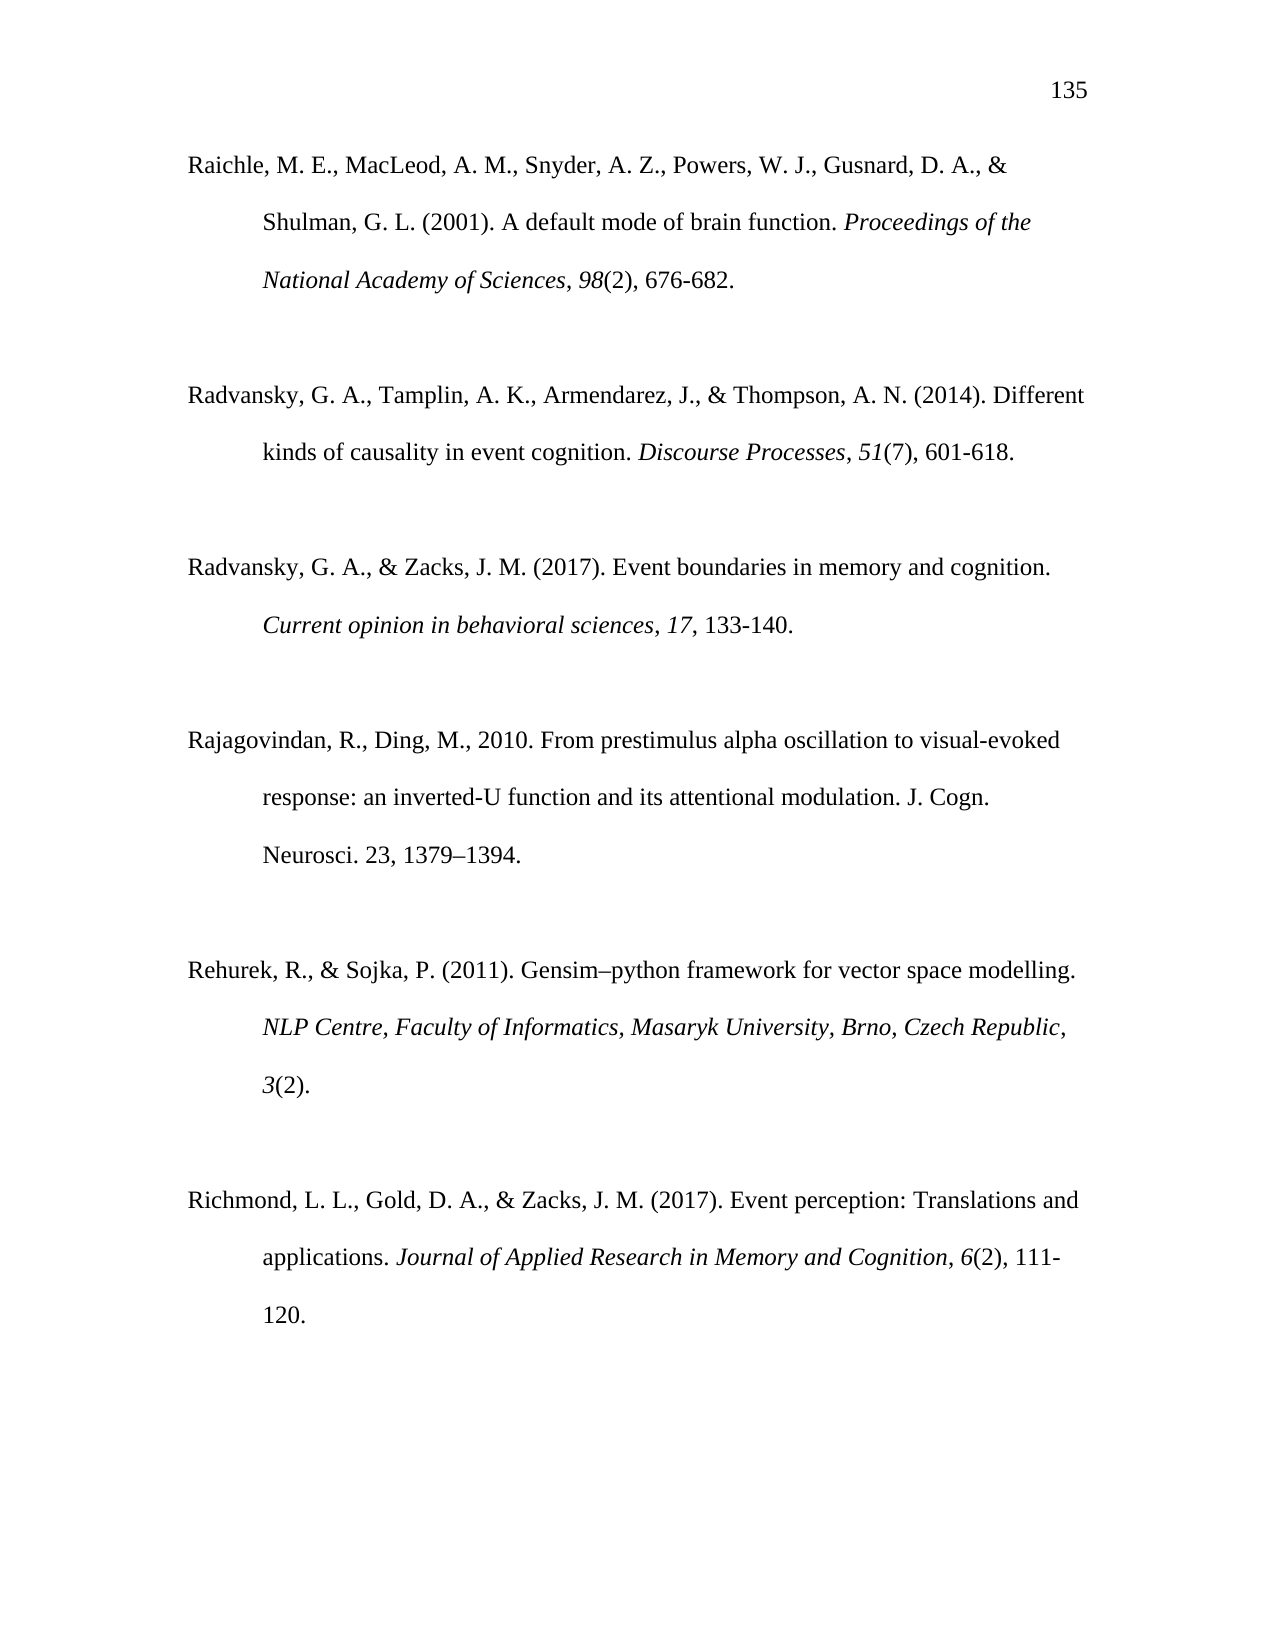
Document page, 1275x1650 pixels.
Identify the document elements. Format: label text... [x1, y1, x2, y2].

text Rehurek, R., & Sojka, P. (2011). Gensim–python framework for vector space modelling. NLP Centre, Faculty of Informatics, Masaryk University, Brno, Czech Republic, 3(2). [187, 955, 1087, 1099]
text Raichle, M. E., MacLeod, A. M., Snyder, A. Z., Powers, W. J., Gusnard, D. A., & Shulman, G. L. (2001). A default mode of brain function. Proceedings of the National Academy of Sciences, 98(2), 676-682. [187, 150, 1087, 294]
text Richmond, L. L., Gold, D. A., & Zacks, J. M. (2017). Event perception: Translations and applications. Journal of Applied Research in Memory and Cognition, 6(2), 111-120. [187, 1185, 1087, 1329]
text Rajagovindan, R., Ding, M., 2010. From prestimulus alpha oscillation to visual-evoked response: an inverted-U function and its attentional modulation. J. Cogn. Neurosci. 23, 1379–1394. [187, 725, 1087, 869]
text Radvansky, G. A., & Zacks, J. M. (2017). Event boundaries in memory and cognition. Current opinion in behavioral sciences, 17, 133-140. [187, 552, 1087, 639]
text Radvansky, G. A., Tamplin, A. K., Armendarez, J., & Thompson, A. N. (2014). Different kinds of causality in event cognition. Discourse Processes, 51(7), 601-618. [187, 380, 1087, 466]
